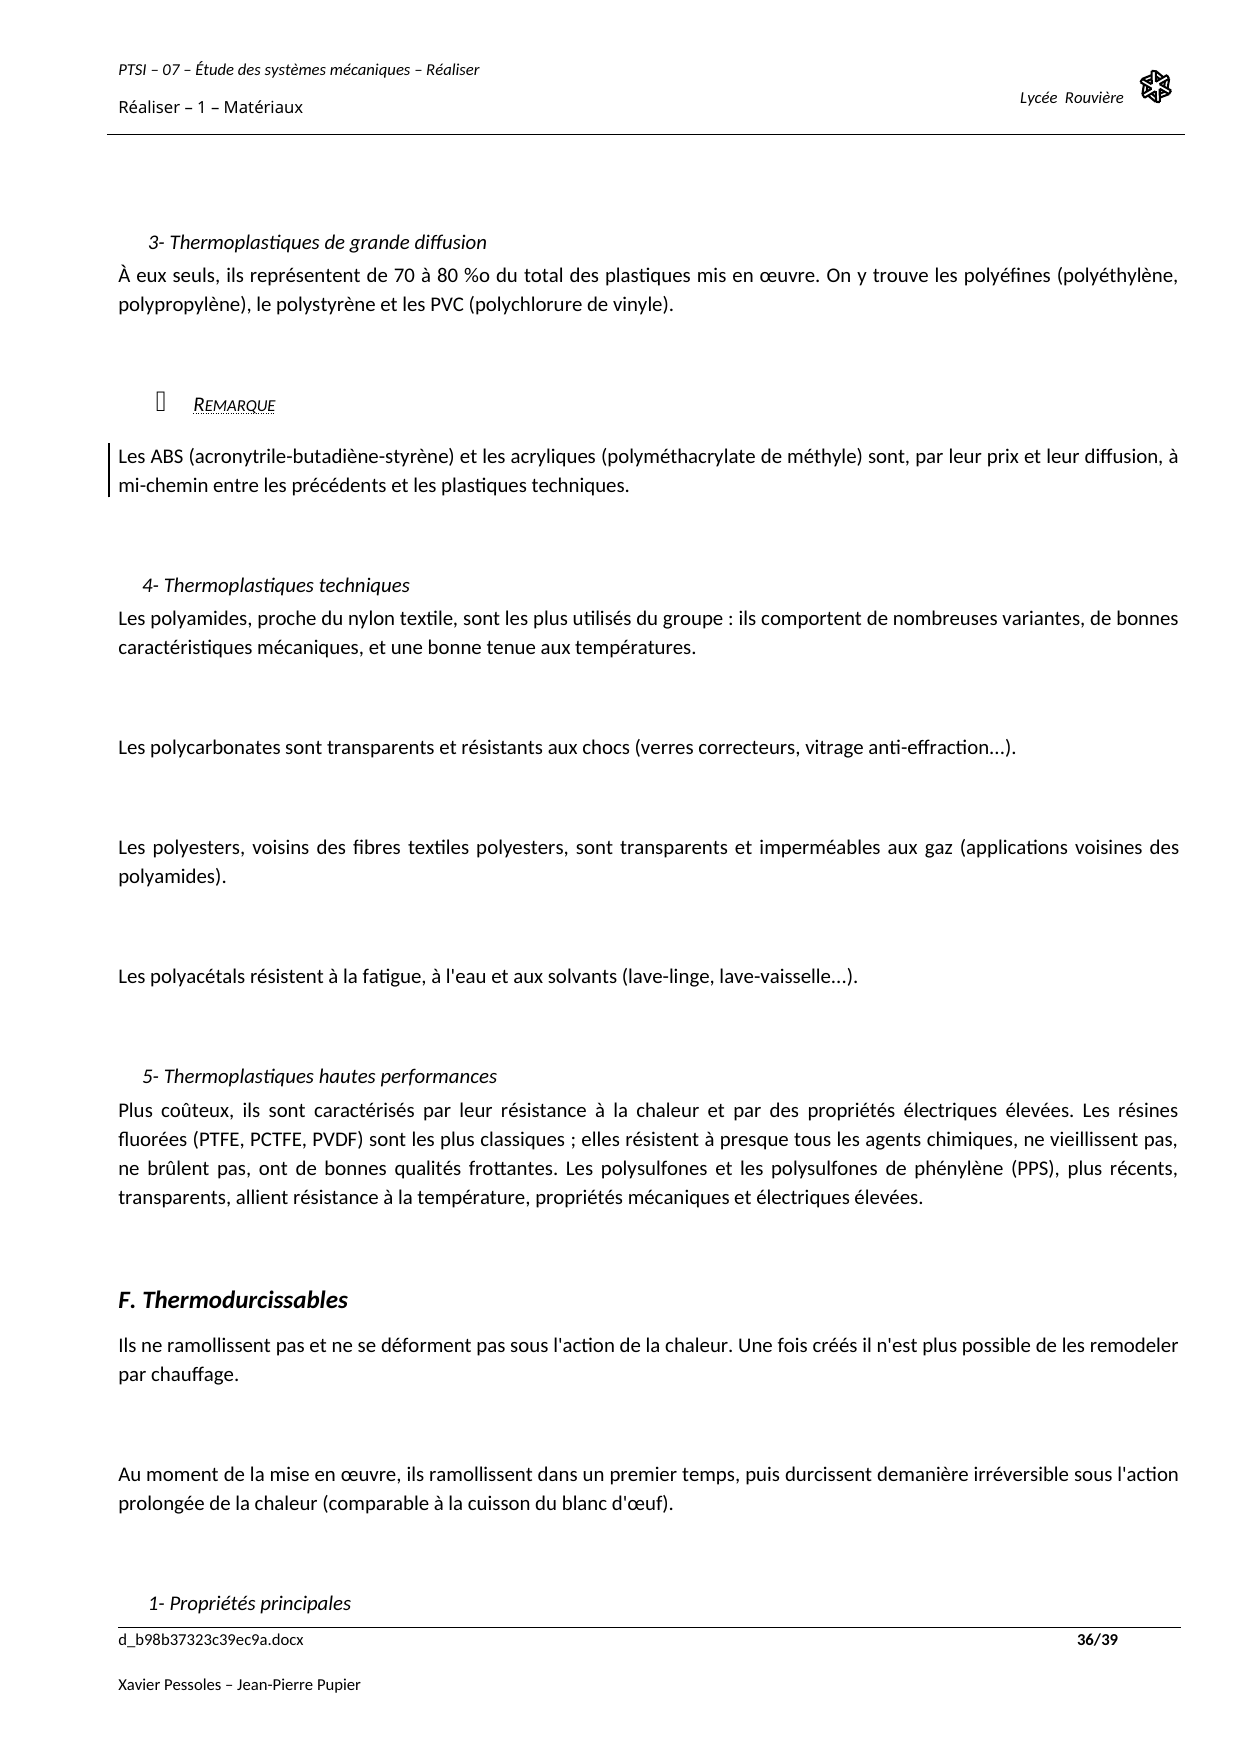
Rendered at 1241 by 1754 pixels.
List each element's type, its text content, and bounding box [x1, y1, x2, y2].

subtitle Thermoplastiques de grande diffusion [124, 229, 1181, 254]
text Les polyamides, proche du nylon textile, sont les plus utilisés du groupe : ils comportent de nombreuses variantes, de bonnes caractéristiques mécaniques, et une bonne tenue aux températures. [118, 605, 1181, 660]
text Les polyesters, voisins des fibres textiles polyesters, sont transparents et imperméables aux gaz (applications voisines des polyamides). [118, 834, 1181, 889]
subtitle Propriétés principales [124, 1590, 1181, 1616]
text Les ABS (acronytrile-butadiène-styrène) et les acryliques (polyméthacrylate de méthyle) sont, par leur prix et leur diffusion, à mi-chemin entre les précédents et les plastiques techniques. [110, 443, 1181, 497]
subtitle Thermodurcissables [118, 1284, 1181, 1315]
subtitle Thermoplastiques hautes performances [118, 1064, 1181, 1089]
text Les polycarbonates sont transparents et résistants aux chocs (verres correcteurs, vitrage anti-effraction...). [118, 734, 1181, 760]
subtitle Remarque [156, 391, 1181, 418]
text Plus coûteux, ils sont caractérisés par leur résistance à la chaleur et par des propriétés électriques élevées. Les résines fluorées (PTFE, PCTFE, PVDF) sont les plus classiques ; elles résistent à presque tous les agents chimiques, ne vieillissent pas, ne brûlent pas, ont de bonnes qualités frottantes. Les polysulfones et les polysulfones de phénylène (PPS), plus récents, transparents, allient résistance à la température, propriétés mécaniques et électriques élevées. [118, 1097, 1181, 1210]
text Ils ne ramollissent pas et ne se déforment pas sous l'action de la chaleur. Une fois créés il n'est plus possible de les remodeler par chauffage. [118, 1332, 1181, 1387]
text À eux seuls, ils représentent de 70 à 80 %o du total des plastiques mis en œuvre. On y trouve les polyéfines (polyéthylène, polypropylène), le polystyrène et les PVC (polychlorure de vinyle). [118, 262, 1181, 317]
text Au moment de la mise en œuvre, ils ramollissent dans un premier temps, puis durcissent demanière irréversible sous l'action prolongée de la chaleur (comparable à la cuisson du blanc d'œuf). [118, 1461, 1181, 1516]
subtitle Thermoplastiques techniques [118, 572, 1181, 597]
text Les polyacétals résistent à la fatigue, à l'eau et aux solvants (lave-linge, lave-vaisselle...). [118, 964, 1181, 989]
